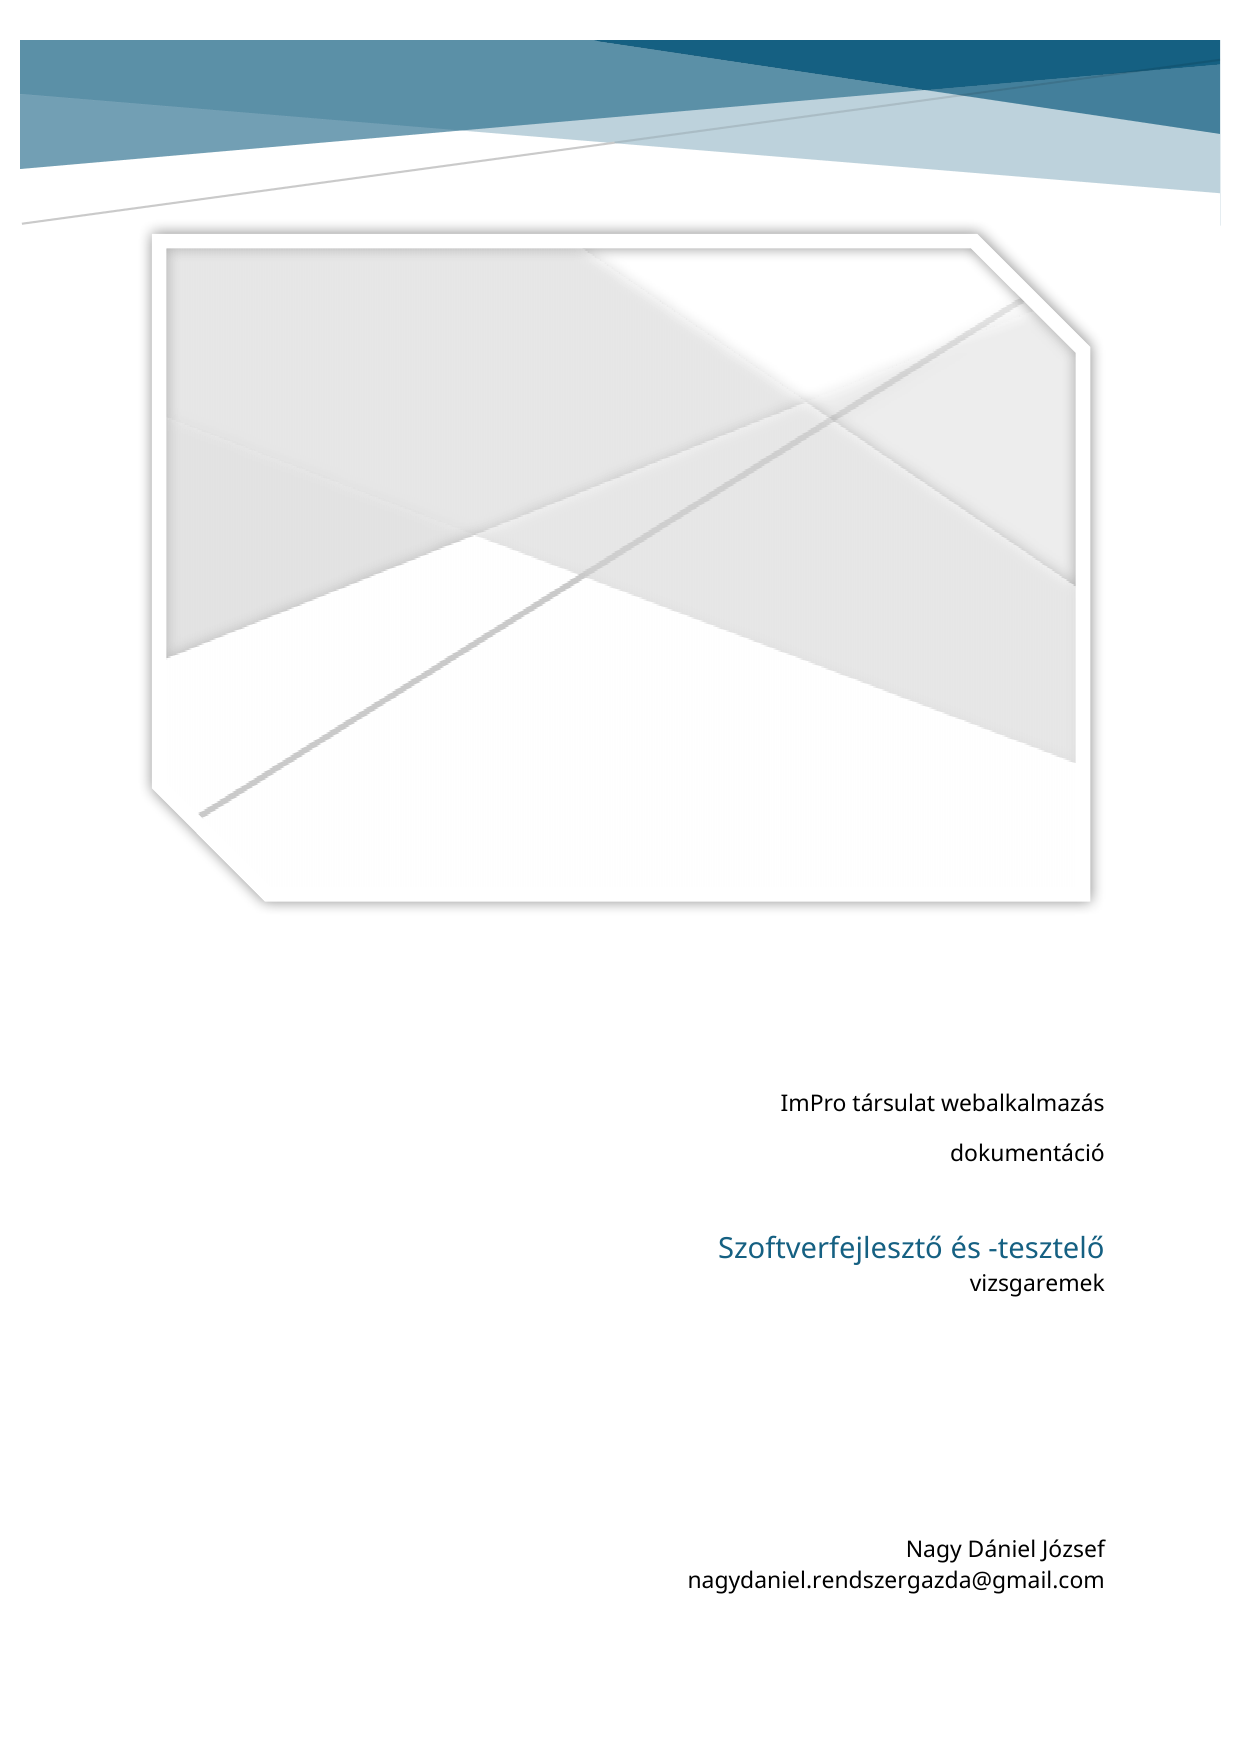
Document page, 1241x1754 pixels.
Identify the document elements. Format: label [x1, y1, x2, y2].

picture [167, 249, 1075, 886]
picture [20, 40, 1221, 240]
